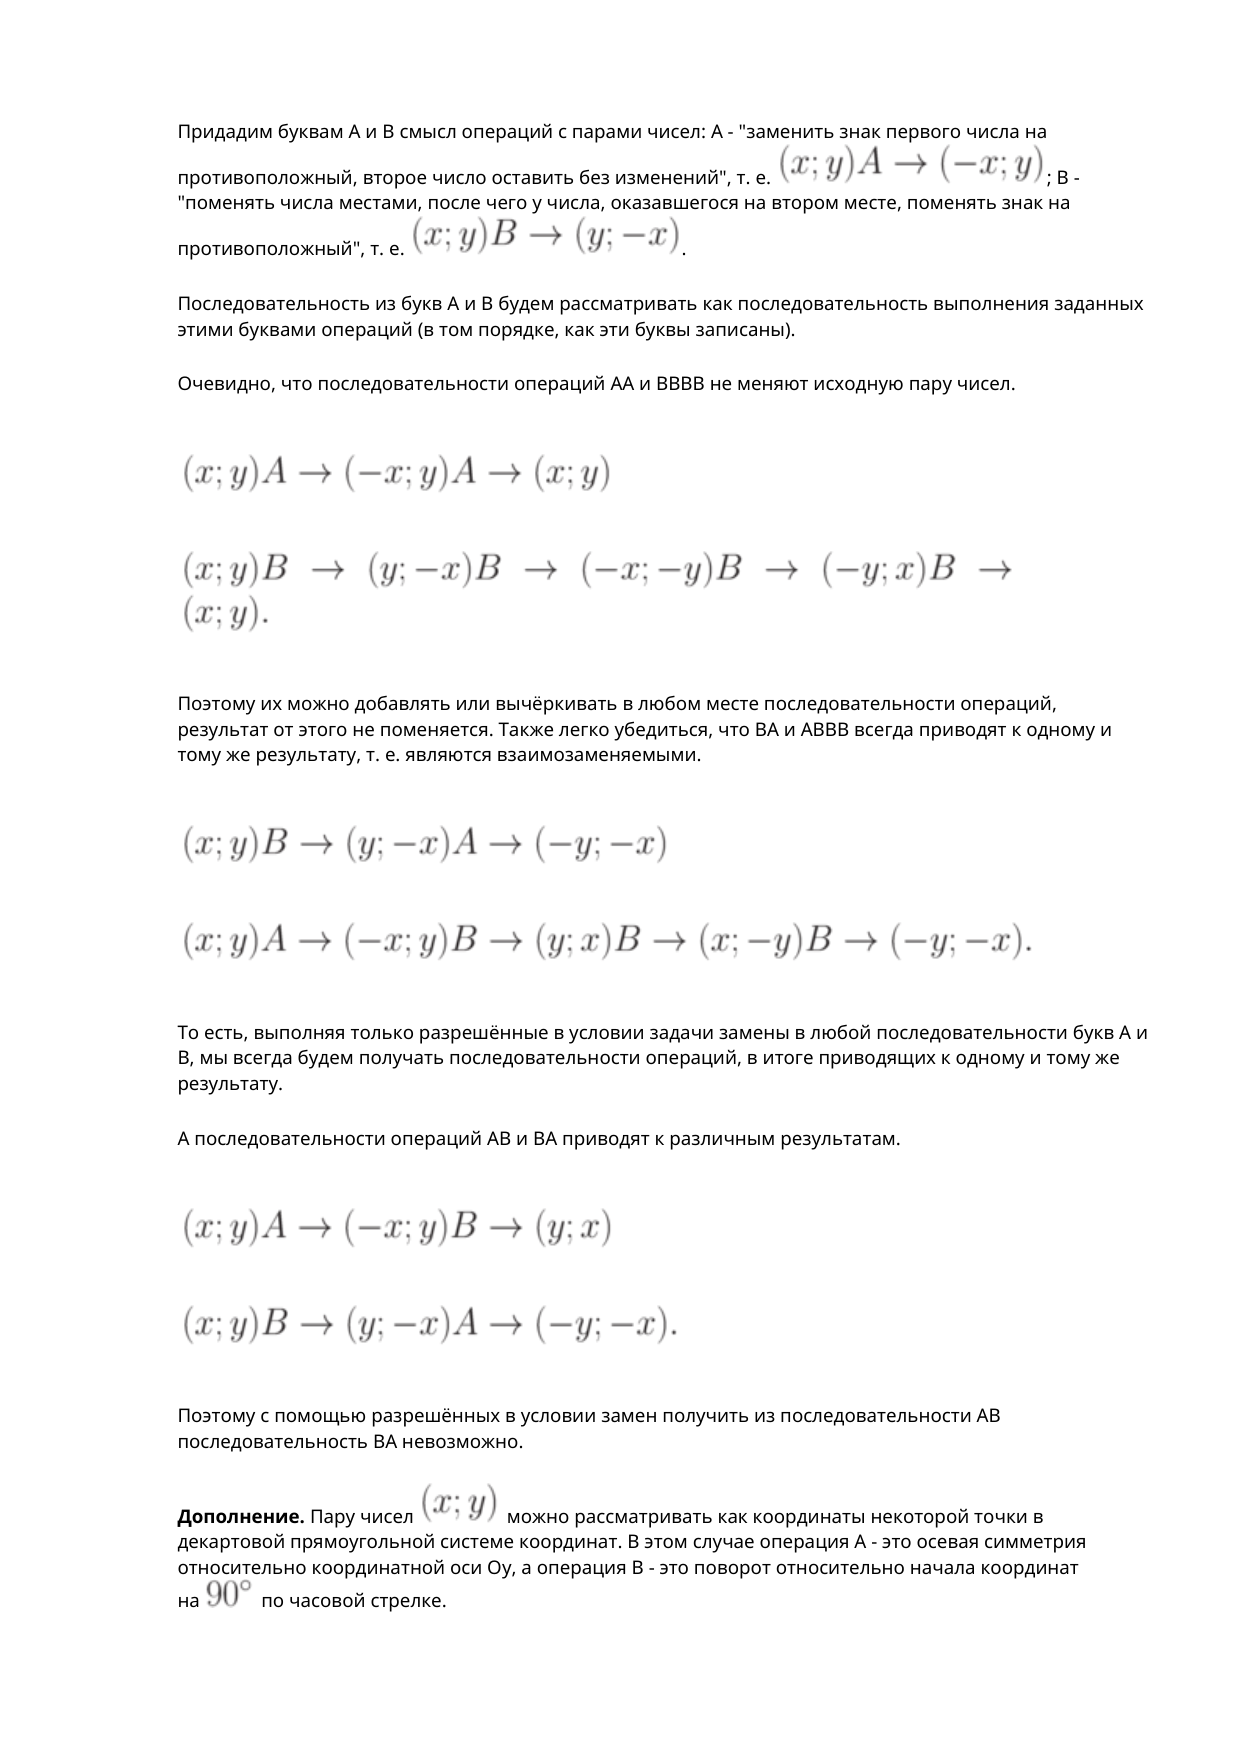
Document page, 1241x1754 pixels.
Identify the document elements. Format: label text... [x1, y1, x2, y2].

text То есть, выполняя только разрешённые в условии задачи замены в любой последовательности букв A и B, мы всегда будем получать последовательности операций, в итоге приводящих к одному и тому же результату. [177, 1019, 1152, 1096]
picture [180, 550, 1018, 634]
picture [204, 1579, 257, 1608]
text Последовательность из букв A и B будем рассматривать как последовательность выполнения заданных этими буквами операций (в том порядке, как эти буквы записаны). [177, 290, 1152, 341]
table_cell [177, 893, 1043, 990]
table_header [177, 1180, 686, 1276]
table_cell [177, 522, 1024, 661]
text Поэтому их можно добавлять или вычёркивать в любом месте последовательности операций, результат от этого не поменяется. Также легко убедиться, что BA и ABBB всегда приводят к одному и тому же результату, т. е. являются взаимозаменяемыми. [177, 690, 1152, 767]
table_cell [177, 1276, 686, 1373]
text Дополнение. Пару чисел можно рассматривать как координаты некоторой точки в декартовой прямоугольной системе координат. В этом случае операция A - это осевая симметрия относительно координатной оси Oy, а операция B - это поворот относительно начала координат на по часовой стрелке. [177, 1483, 1152, 1613]
picture [409, 215, 682, 256]
text Очевидно, что последовательности операций AA и BBBB не меняют исходную пару чисел. [177, 371, 1152, 396]
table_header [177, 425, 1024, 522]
picture [180, 1304, 681, 1346]
picture [180, 824, 670, 865]
picture [776, 143, 1047, 185]
picture [418, 1482, 502, 1524]
text А последовательности операций AB и BA приводят к различным результатам. [177, 1125, 1152, 1150]
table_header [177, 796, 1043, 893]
picture [180, 453, 614, 494]
text Поэтому с помощью разрешённых в условии замен получить из последовательности AB последовательность BA невозможно. [177, 1402, 1152, 1453]
text Придадим буквам A и B смысл операций с парами чисел: A - "заменить знак первого числа на противоположный, второе число оставить без изменений", т. е. ; B - "поменять числа местами, после чего у числа, оказавшегося на втором месте, поменять знак на противоположный", т. е. . [177, 118, 1152, 261]
picture [180, 1207, 615, 1249]
picture [180, 921, 1035, 962]
